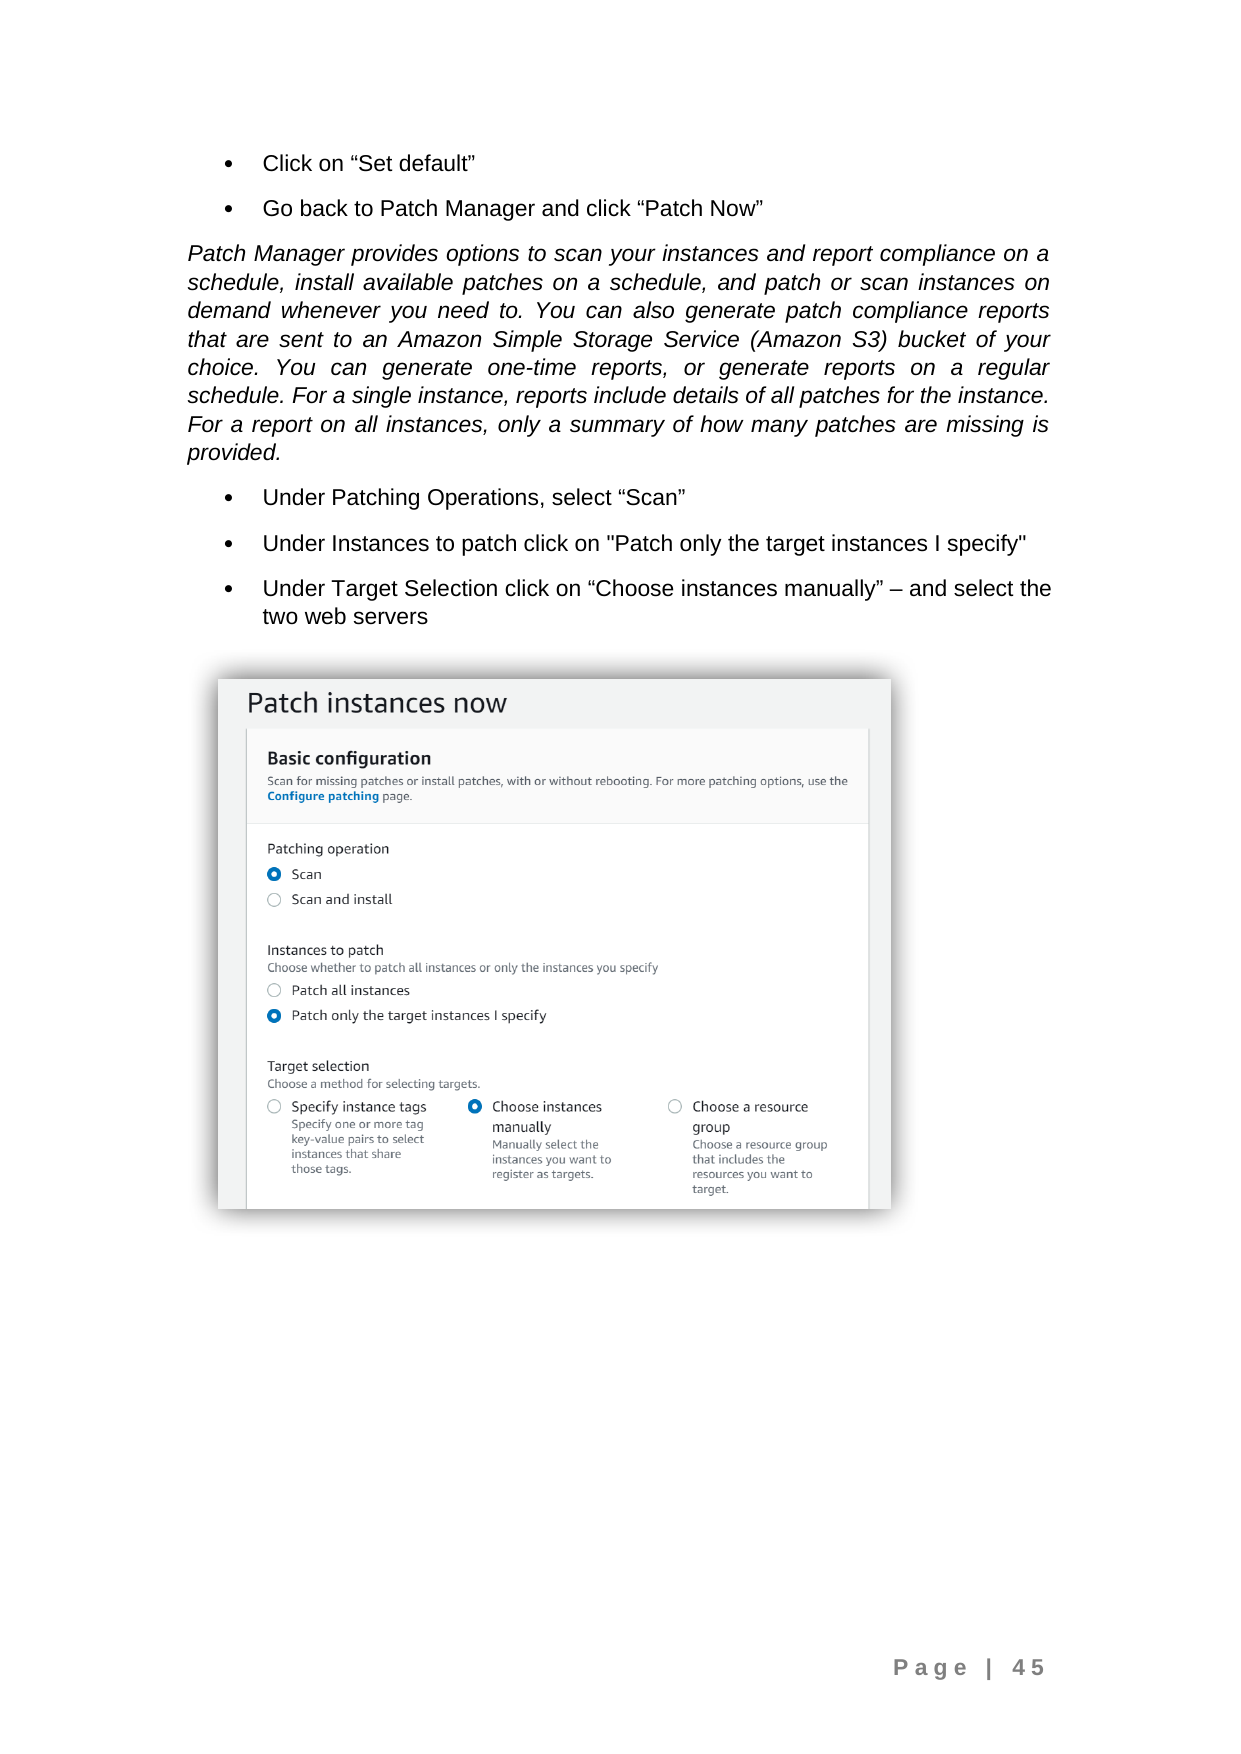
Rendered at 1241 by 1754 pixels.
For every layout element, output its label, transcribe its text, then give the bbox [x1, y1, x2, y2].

list Under Target Selection click on “Choose instances manually” – and select the two web servers [225, 574, 1053, 629]
list Under Instances to patch click on "Patch only the target instances I specify" [225, 529, 1053, 556]
picture [218, 679, 891, 1209]
text Patch Manager provides options to scan your instances and report compliance on a schedule, install available patches on a schedule, and patch or scan instances on demand whenever you need to. You can also generate patch compliance reports that are sent to an Amazon Simple Storage Service (Amazon S3) bucket of your choice. You can generate one-time reports, or generate reports on a regular schedule. For a single instance, reports include details of all patches for the instance. For a report on all instances, only a summary of how many patches are missing is provided. [187, 240, 1053, 466]
list Go back to Patch Manager and click “Patch Now” [225, 195, 1053, 221]
list Under Patching Operations, select “Scan” [225, 484, 1053, 511]
list Click on “Set default” [225, 150, 1053, 176]
